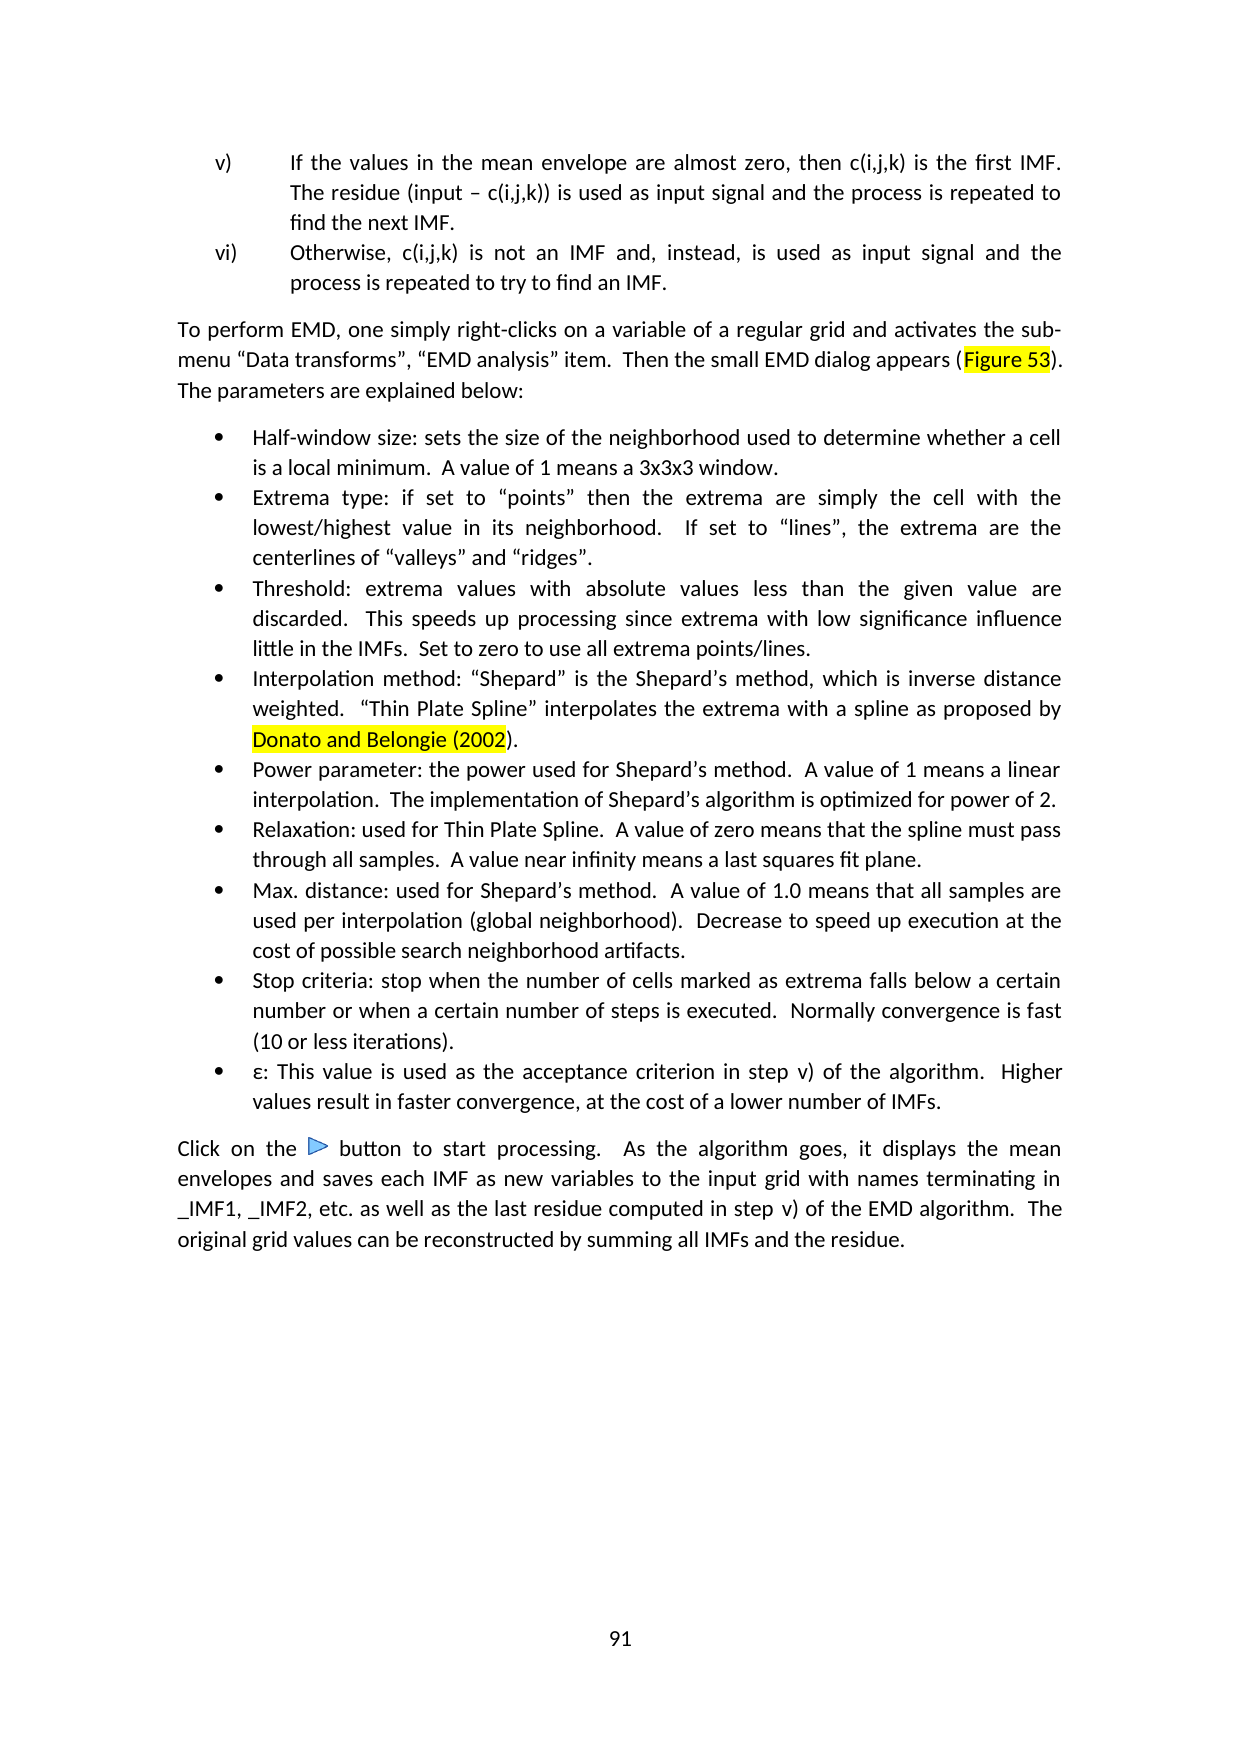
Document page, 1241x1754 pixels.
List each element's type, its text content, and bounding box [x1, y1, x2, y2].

text Click on the button to start processing. As the algorithm goes, it displays the mean envelopes and saves each IMF as new variables to the input grid with names terminating in _IMF1, _IMF2, etc. as well as the last residue computed in step v) of the EMD algorithm. The original grid values can be reconstructed by summing all IMFs and the residue. [177, 1134, 1063, 1253]
list Extrema type: if set to “points” then the extrema are simply the cell with the lowest/highest value in its neighborhood. If set to “lines”, the extrema are the centerlines of “valleys” and “ridges”. [215, 483, 1063, 571]
list ε: This value is used as the acceptance criterion in step v) of the algorithm. Higher values result in faster convergence, at the cost of a lower number of IMFs. [215, 1057, 1063, 1115]
list Threshold: extrema values with absolute values less than the given value are discarded. This speeds up processing since extrema with low significance influence little in the IMFs. Set to zero to use all extrema points/lines. [215, 574, 1063, 662]
list Stop criteria: stop when the number of cells marked as extrema falls below a certain number or when a certain number of steps is executed. Normally convergence is fast (10 or less iterations). [215, 966, 1063, 1055]
list Otherwise, c(i,j,k) is not an IMF and, instead, is used as input signal and the process is repeated to try to find an IMF. [215, 238, 1063, 296]
list Interpolation method: “Shepard” is the Shepard’s method, which is inverse distance weighted. “Thin Plate Spline” interpolates the extrema with a spline as proposed by Donato and Belongie (2002). [215, 664, 1063, 753]
list Half-window size: sets the size of the neighborhood used to determine whether a cell is a local minimum. A value of 1 means a 3x3x3 window. [215, 423, 1063, 481]
text To perform EMD, one simply right-clicks on a variable of a regular grid and activates the sub-menu “Data transforms”, “EMD analysis” item. Then the small EMD dialog appears (Figure 53). The parameters are explained below: [177, 315, 1063, 404]
list If the values in the mean envelope are almost zero, then c(i,j,k) is the first IMF. The residue (input – c(i,j,k)) is used as input signal and the process is repeated to find the next IMF. [215, 148, 1063, 236]
list Relaxation: used for Thin Plate Spline. A value of zero means that the spline must pass through all samples. A value near infinity means a last squares fit plane. [215, 815, 1063, 873]
picture [307, 1136, 329, 1157]
list Power parameter: the power used for Shepard’s method. A value of 1 means a linear interpolation. The implementation of Shepard’s algorithm is optimized for power of 2. [215, 755, 1063, 813]
list Max. distance: used for Shepard’s method. A value of 1.0 means that all samples are used per interpolation (global neighborhood). Decrease to speed up execution at the cost of possible search neighborhood artifacts. [215, 876, 1063, 964]
